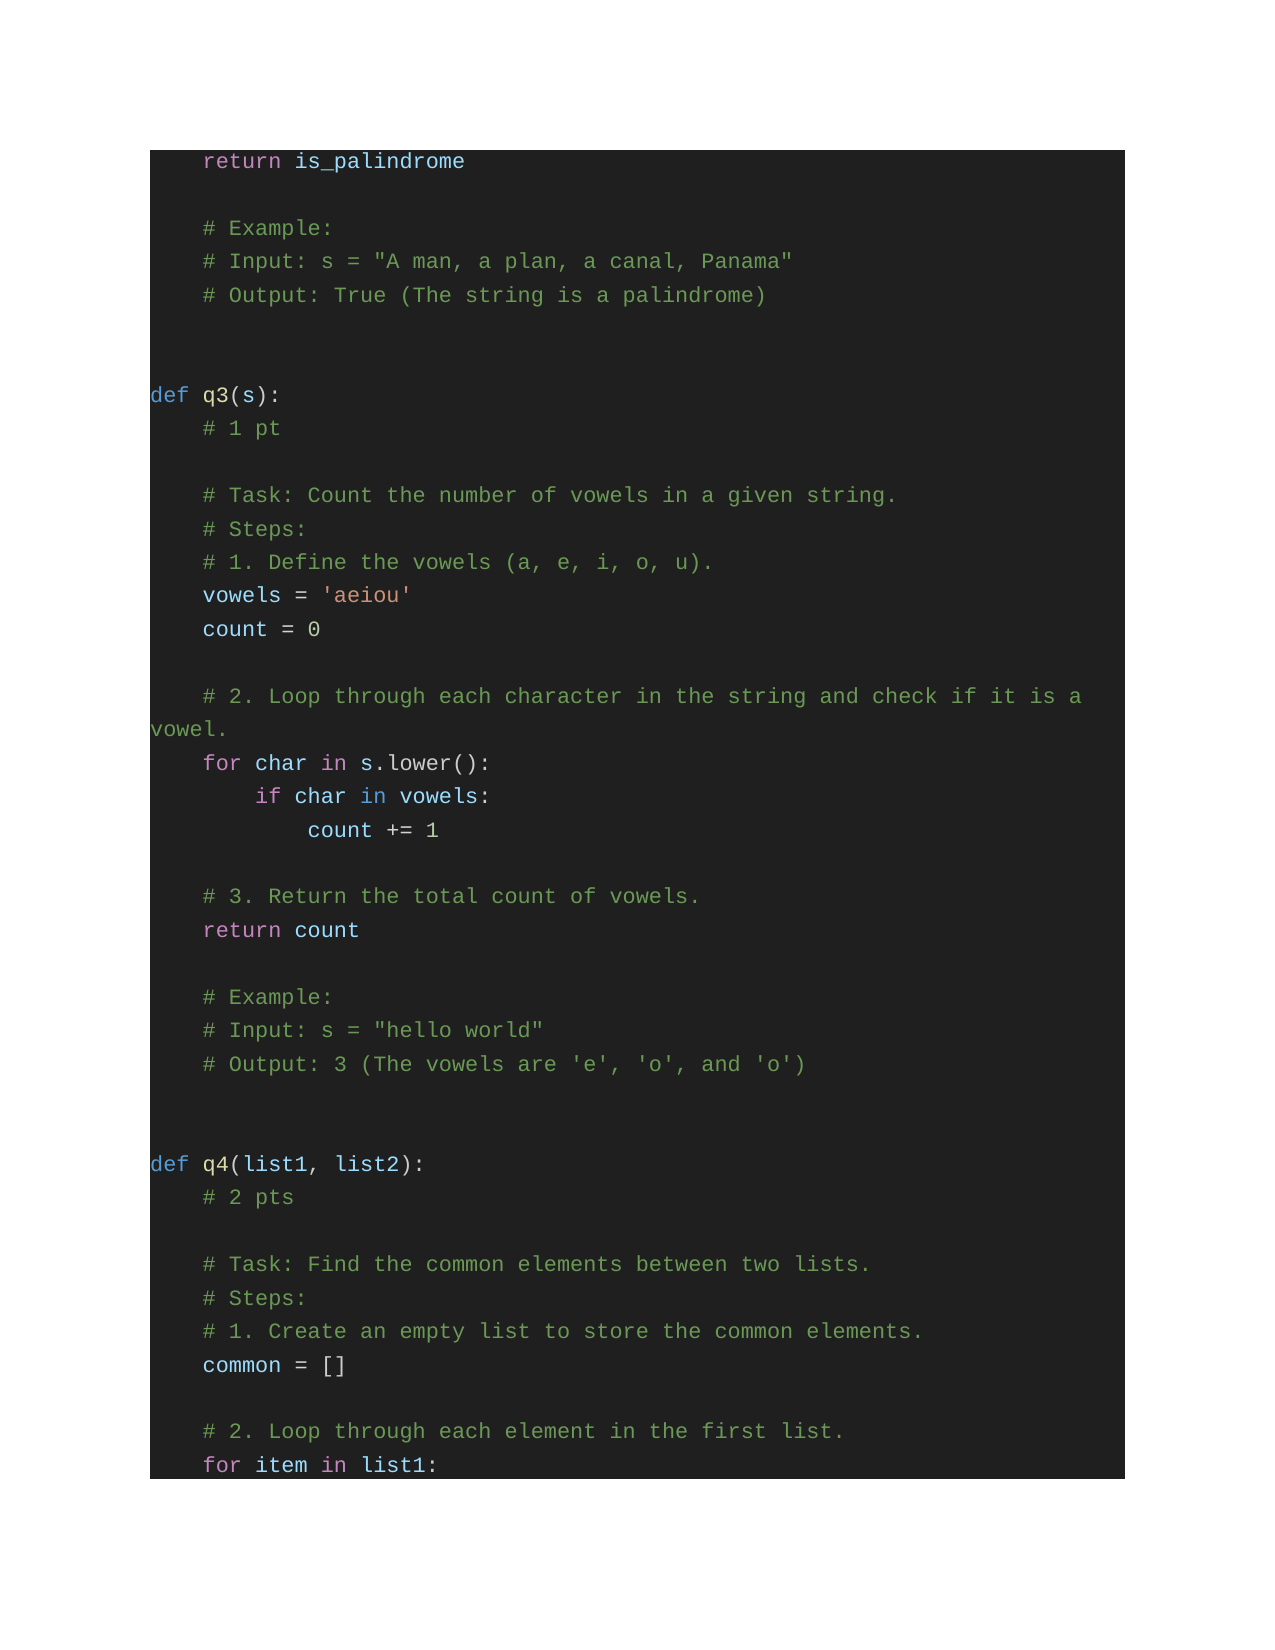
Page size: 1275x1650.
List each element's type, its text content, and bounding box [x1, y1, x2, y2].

text def q4(list1, list2): [150, 1153, 1125, 1178]
text return is_palindrome [150, 150, 1125, 175]
text count += 1 [150, 819, 1125, 843]
text # 1. Define the vowels (a, e, i, o, u). [150, 551, 1125, 576]
text count = 0 [150, 618, 1125, 643]
text # Output: True (The string is a palindrome) [150, 284, 1125, 308]
text # Example: [150, 986, 1125, 1011]
text def q3(s): [150, 384, 1125, 409]
text # 1. Create an empty list to store the common elements. [150, 1320, 1125, 1345]
text # 2 pts [150, 1187, 1125, 1211]
text # 2. Loop through each element in the first list. [150, 1421, 1125, 1445]
text # Task: Count the number of vowels in a given string. [150, 484, 1125, 509]
text # 3. Return the total count of vowels. [150, 886, 1125, 910]
text # Steps: [150, 1287, 1125, 1312]
text # 2. Loop through each character in the string and check if it is a vowel. [150, 685, 1125, 743]
text # Task: Find the common elements between two lists. [150, 1253, 1125, 1278]
text # Input: s = "A man, a plan, a canal, Panama" [150, 250, 1125, 275]
text for item in list1: [150, 1454, 1125, 1479]
text for char in s.lower(): [150, 752, 1125, 777]
text # Output: 3 (The vowels are 'e', 'o', and 'o') [150, 1053, 1125, 1078]
text common = [] [150, 1354, 1125, 1378]
text if char in vowels: [150, 785, 1125, 810]
text return count [150, 919, 1125, 944]
text vowels = 'aeiou' [150, 585, 1125, 609]
text # Steps: [150, 518, 1125, 543]
text # 1 pt [150, 417, 1125, 442]
text # Example: [150, 217, 1125, 242]
text # Input: s = "hello world" [150, 1019, 1125, 1044]
